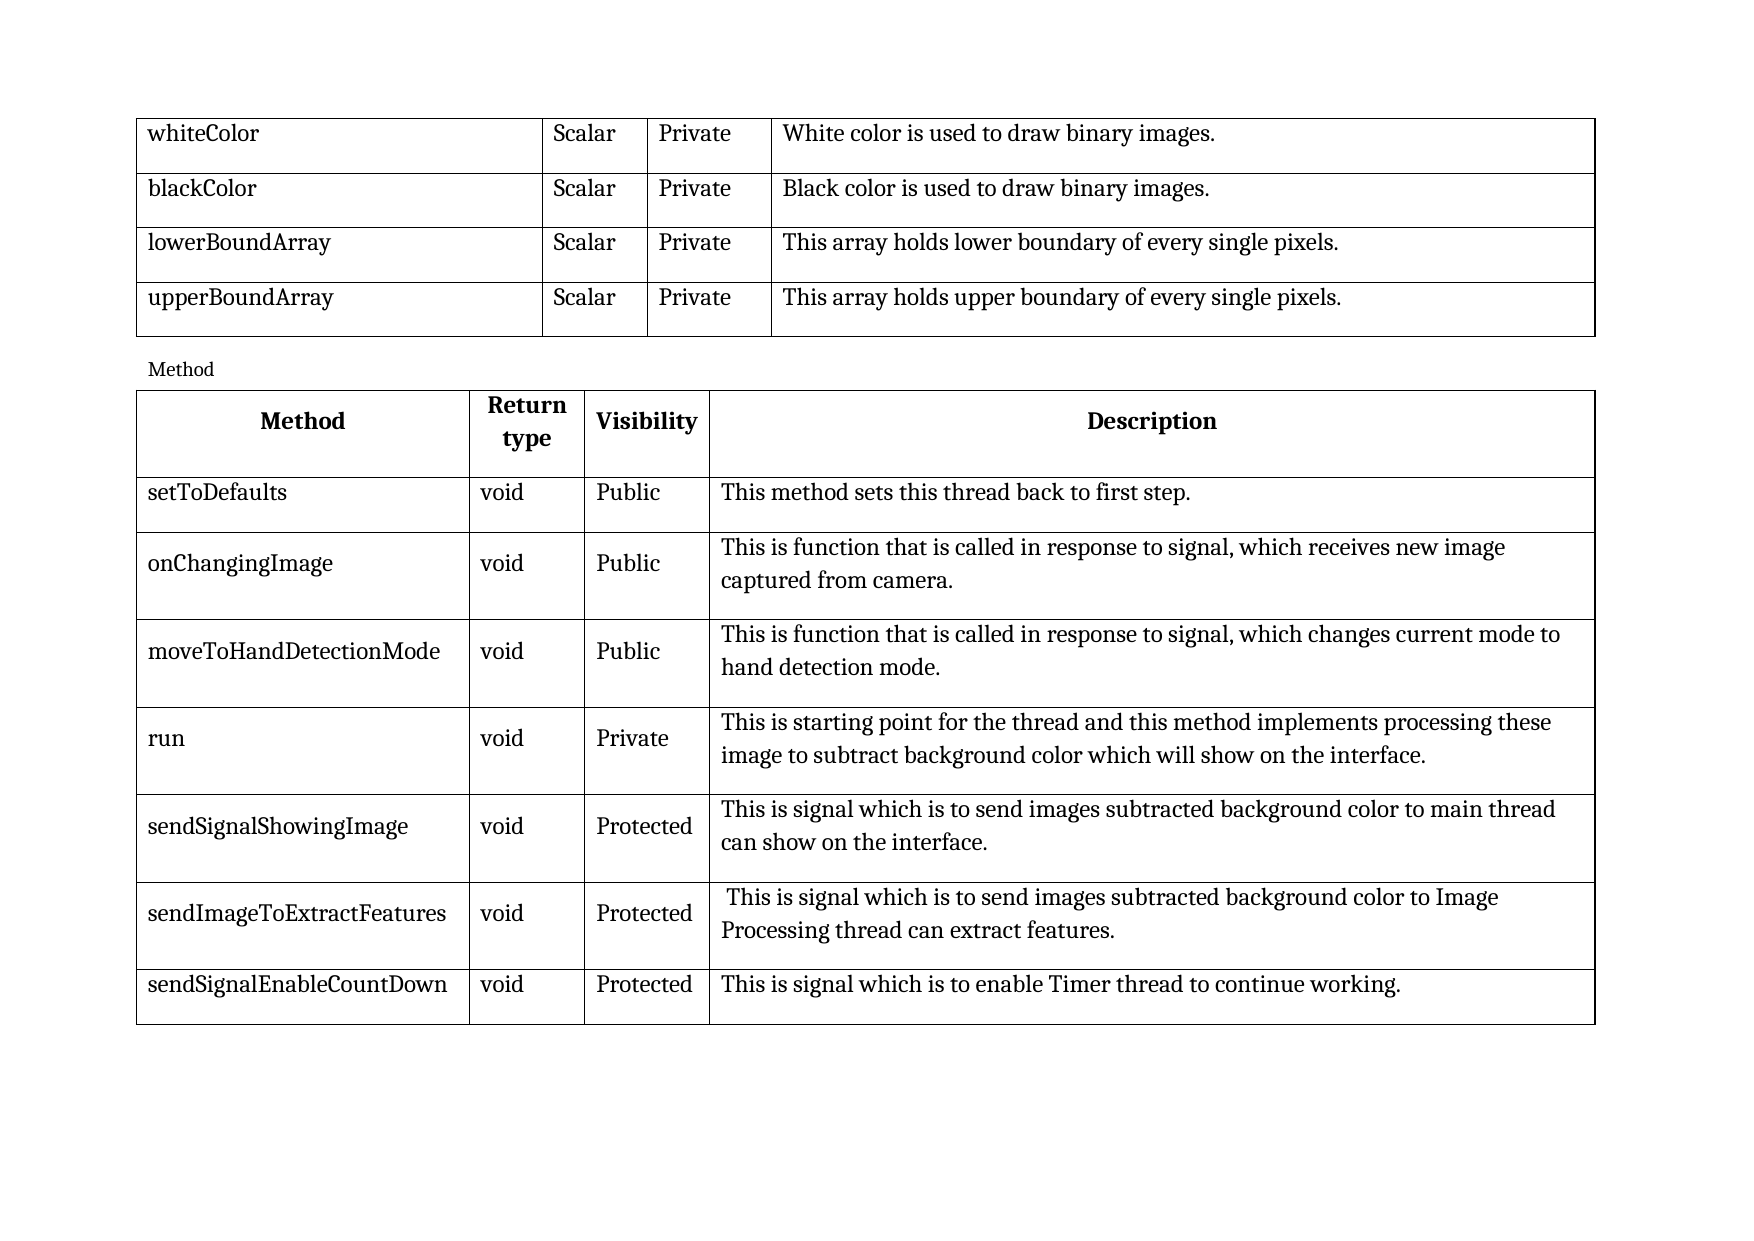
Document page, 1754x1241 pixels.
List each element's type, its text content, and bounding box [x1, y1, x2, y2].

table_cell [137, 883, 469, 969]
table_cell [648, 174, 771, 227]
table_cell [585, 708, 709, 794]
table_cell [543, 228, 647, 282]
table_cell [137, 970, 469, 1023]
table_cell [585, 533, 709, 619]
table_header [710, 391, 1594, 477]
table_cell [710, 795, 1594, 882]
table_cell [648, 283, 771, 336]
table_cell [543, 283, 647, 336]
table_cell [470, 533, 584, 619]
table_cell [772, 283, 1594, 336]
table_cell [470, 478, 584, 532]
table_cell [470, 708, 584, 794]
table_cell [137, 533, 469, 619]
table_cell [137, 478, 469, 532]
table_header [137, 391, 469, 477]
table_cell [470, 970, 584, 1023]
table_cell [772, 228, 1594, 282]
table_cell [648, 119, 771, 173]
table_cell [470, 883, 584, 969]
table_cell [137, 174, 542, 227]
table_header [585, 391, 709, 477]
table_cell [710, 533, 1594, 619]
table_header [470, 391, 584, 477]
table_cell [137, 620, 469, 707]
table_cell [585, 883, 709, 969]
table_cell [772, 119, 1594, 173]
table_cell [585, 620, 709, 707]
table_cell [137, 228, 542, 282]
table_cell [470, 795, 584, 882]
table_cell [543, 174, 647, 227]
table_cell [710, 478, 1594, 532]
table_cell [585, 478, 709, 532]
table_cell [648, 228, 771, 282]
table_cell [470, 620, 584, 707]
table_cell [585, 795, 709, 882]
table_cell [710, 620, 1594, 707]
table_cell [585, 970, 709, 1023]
subtitle Method [148, 358, 1606, 382]
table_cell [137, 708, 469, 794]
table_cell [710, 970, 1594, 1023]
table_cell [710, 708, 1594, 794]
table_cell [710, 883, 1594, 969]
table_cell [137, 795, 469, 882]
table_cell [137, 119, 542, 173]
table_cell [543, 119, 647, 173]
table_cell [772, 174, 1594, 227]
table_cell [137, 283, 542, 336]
